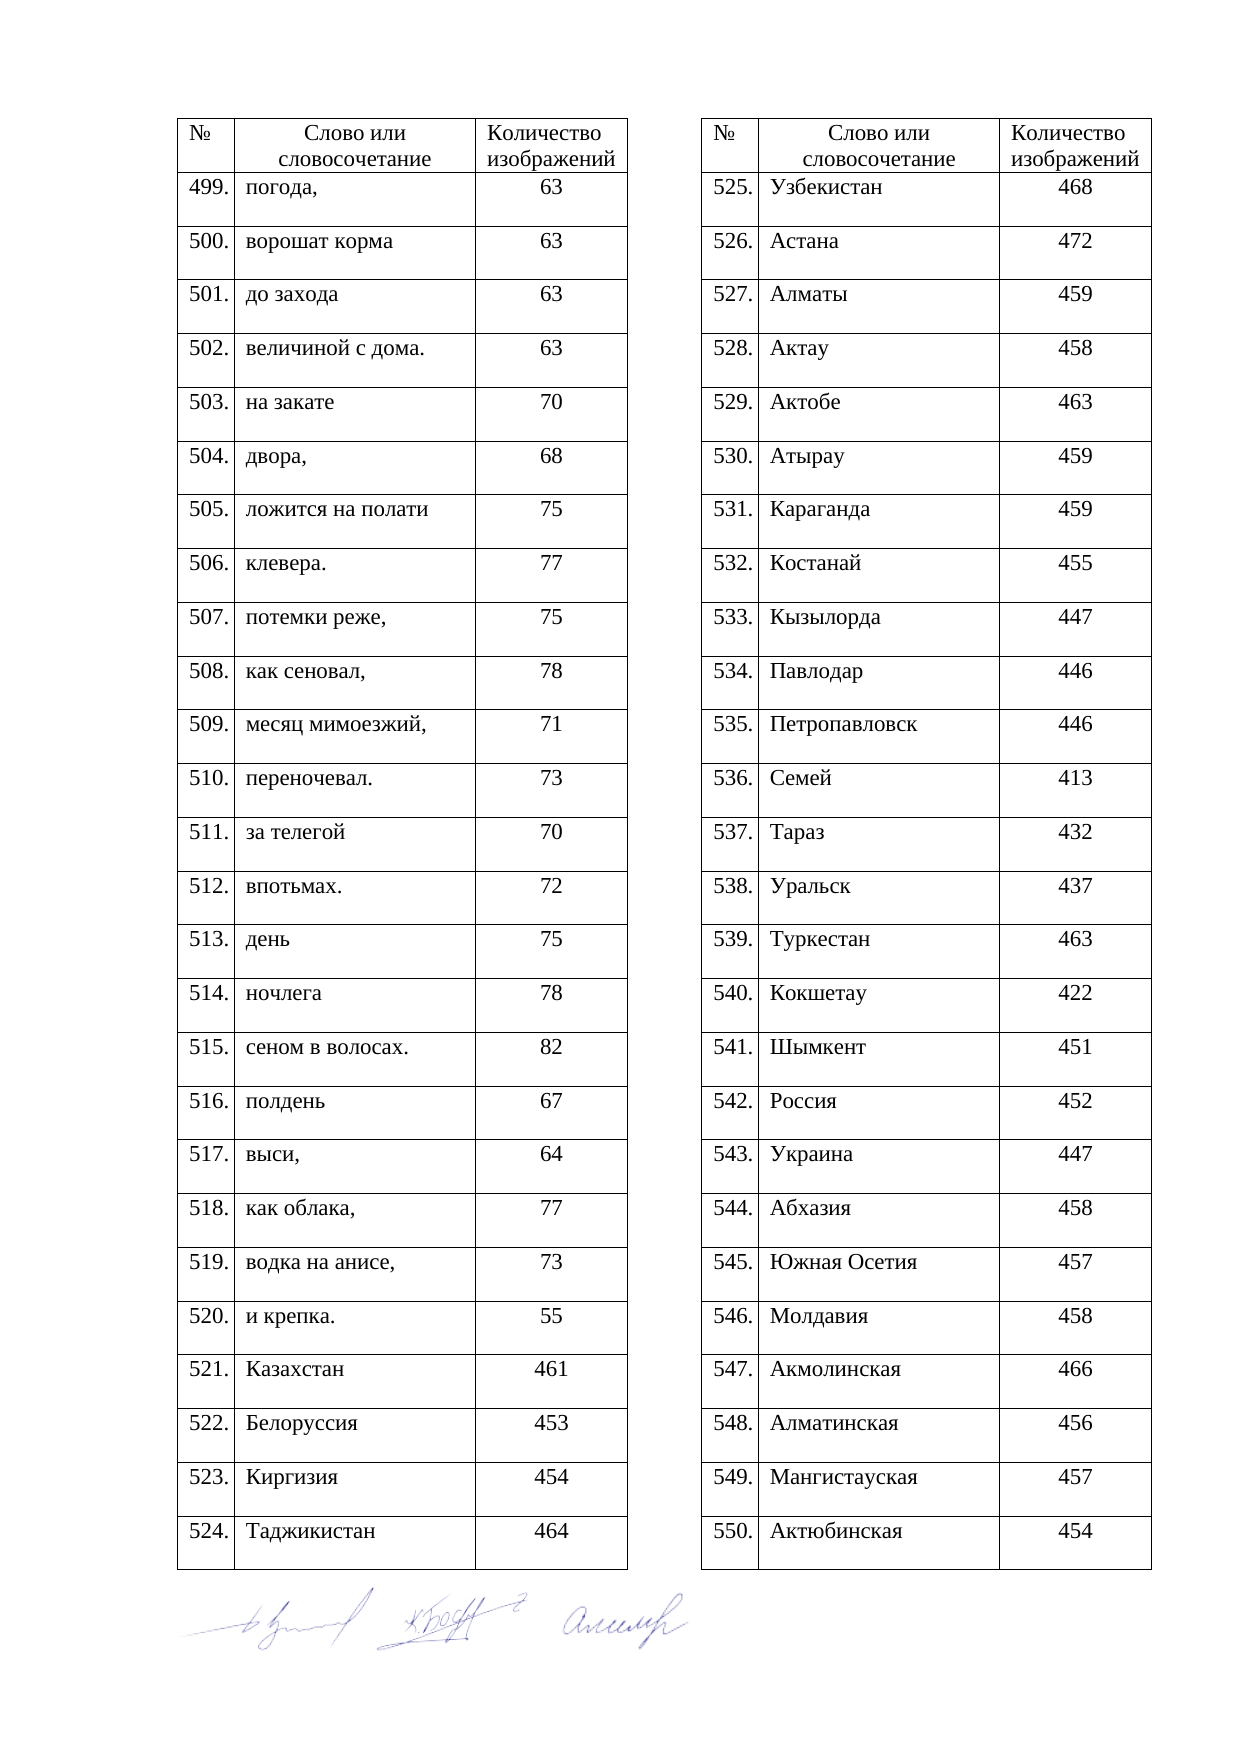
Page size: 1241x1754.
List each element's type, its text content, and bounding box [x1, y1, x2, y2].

table_cell Актау [759, 334, 999, 387]
table_cell на закате [235, 388, 475, 441]
table_cell Россия [759, 1087, 999, 1139]
table_cell [702, 227, 758, 279]
table_cell 432 [1000, 818, 1151, 871]
table_cell 472 [1000, 227, 1151, 279]
table_cell [702, 388, 758, 441]
table_cell Акмолинская [759, 1355, 999, 1408]
table_cell 63 [476, 334, 627, 387]
table_cell Кокшетау [759, 979, 999, 1032]
table_cell Павлодар [759, 657, 999, 709]
table_cell 73 [476, 1248, 627, 1301]
table_cell [702, 1194, 758, 1247]
table_cell [702, 334, 758, 387]
table_cell [178, 442, 234, 494]
table_cell [178, 603, 234, 656]
table_cell 77 [476, 1194, 627, 1247]
table_cell [702, 1087, 758, 1139]
table_cell 463 [1000, 388, 1151, 441]
table_cell [178, 1033, 234, 1086]
table_cell 64 [476, 1140, 627, 1193]
table_cell впотьмах. [235, 872, 475, 924]
table_cell ложится на полати [235, 495, 475, 548]
table_cell 75 [476, 925, 627, 978]
table_cell 67 [476, 1087, 627, 1139]
table_cell [702, 1302, 758, 1354]
table_cell [178, 1140, 234, 1193]
table_cell 446 [1000, 710, 1151, 763]
table_cell [178, 1517, 234, 1569]
table_cell 463 [1000, 925, 1151, 978]
table_cell [178, 334, 234, 387]
table_cell 452 [1000, 1087, 1151, 1139]
table_cell 70 [476, 388, 627, 441]
table_cell 454 [1000, 1517, 1151, 1569]
table_cell [178, 1409, 234, 1462]
table_cell Белоруссия [235, 1409, 475, 1462]
table_cell [178, 925, 234, 978]
table_cell [702, 1463, 758, 1516]
table_cell [178, 657, 234, 709]
table_cell Украина [759, 1140, 999, 1193]
table_cell 70 [476, 818, 627, 871]
table_cell день [235, 925, 475, 978]
table_cell 459 [1000, 495, 1151, 548]
table_cell двора, [235, 442, 475, 494]
table_cell Костанай [759, 549, 999, 602]
table_cell Актюбинская [759, 1517, 999, 1569]
table_cell 466 [1000, 1355, 1151, 1408]
table_cell ворошат корма [235, 227, 475, 279]
table_cell [178, 1194, 234, 1247]
table_cell [178, 818, 234, 871]
table_cell Узбекистан [759, 173, 999, 226]
table_cell Тараз [759, 818, 999, 871]
table_cell Мангистауская [759, 1463, 999, 1516]
table_cell 437 [1000, 872, 1151, 924]
table_cell [702, 1033, 758, 1086]
table_cell [178, 1302, 234, 1354]
table_cell 63 [476, 280, 627, 333]
table_cell полдень [235, 1087, 475, 1139]
table_cell [702, 1140, 758, 1193]
table_cell Шымкент [759, 1033, 999, 1086]
table_cell 71 [476, 710, 627, 763]
table_cell [178, 280, 234, 333]
table_cell [702, 925, 758, 978]
table_cell Таджикистан [235, 1517, 475, 1569]
table_cell [702, 173, 758, 226]
table_cell 55 [476, 1302, 627, 1354]
table_cell Караганда [759, 495, 999, 548]
table_cell [178, 710, 234, 763]
table_header Слово или словосочетание [235, 119, 475, 172]
table_cell 68 [476, 442, 627, 494]
table_header Количество изображений [1000, 119, 1151, 172]
table_cell 422 [1000, 979, 1151, 1032]
table_cell переночевал. [235, 764, 475, 817]
table_cell [178, 872, 234, 924]
table_header Слово или словосочетание [759, 119, 999, 172]
table_cell 446 [1000, 657, 1151, 709]
table_cell [702, 764, 758, 817]
table_cell [178, 549, 234, 602]
table_cell [702, 979, 758, 1032]
table_cell клевера. [235, 549, 475, 602]
table_cell [702, 818, 758, 871]
table_cell 72 [476, 872, 627, 924]
table_cell 73 [476, 764, 627, 817]
table_cell 458 [1000, 1194, 1151, 1247]
table_cell Алматы [759, 280, 999, 333]
table_cell как облака, [235, 1194, 475, 1247]
table_cell сеном в волосах. [235, 1033, 475, 1086]
table_header Количество изображений [476, 119, 627, 172]
table_cell 82 [476, 1033, 627, 1086]
table_cell 75 [476, 603, 627, 656]
table_cell [702, 657, 758, 709]
table_cell 458 [1000, 334, 1151, 387]
table_cell 464 [476, 1517, 627, 1569]
table_cell [178, 1087, 234, 1139]
table_cell 456 [1000, 1409, 1151, 1462]
table_cell Петропавловск [759, 710, 999, 763]
table_cell 453 [476, 1409, 627, 1462]
table_cell величиной с дома. [235, 334, 475, 387]
table_cell [178, 764, 234, 817]
table_cell 457 [1000, 1248, 1151, 1301]
table_cell как сеновал, [235, 657, 475, 709]
table_header № [178, 119, 234, 172]
table_header № [702, 119, 758, 172]
table_cell [178, 1248, 234, 1301]
table_cell [178, 388, 234, 441]
table_cell Южная Осетия [759, 1248, 999, 1301]
table_cell [178, 979, 234, 1032]
table_cell 447 [1000, 1140, 1151, 1193]
table_cell [702, 280, 758, 333]
table_cell [702, 1409, 758, 1462]
table_cell 75 [476, 495, 627, 548]
table_cell Туркестан [759, 925, 999, 978]
table_cell погода, [235, 173, 475, 226]
table_cell [702, 710, 758, 763]
table_cell выси, [235, 1140, 475, 1193]
table_cell Киргизия [235, 1463, 475, 1516]
table_cell 457 [1000, 1463, 1151, 1516]
table_cell [702, 872, 758, 924]
table_cell [178, 227, 234, 279]
table_cell [702, 1355, 758, 1408]
table_cell 454 [476, 1463, 627, 1516]
table_cell [178, 1463, 234, 1516]
table_cell [702, 495, 758, 548]
table_cell 459 [1000, 442, 1151, 494]
table_cell [702, 549, 758, 602]
table_cell 468 [1000, 173, 1151, 226]
table_cell 459 [1000, 280, 1151, 333]
table_cell Алматинская [759, 1409, 999, 1462]
table_cell до захода [235, 280, 475, 333]
table_cell 458 [1000, 1302, 1151, 1354]
table_cell [702, 1248, 758, 1301]
table_cell потемки реже, [235, 603, 475, 656]
table_cell [178, 1355, 234, 1408]
table_cell [702, 1517, 758, 1569]
table_cell ночлега [235, 979, 475, 1032]
table_cell Казахстан [235, 1355, 475, 1408]
table_cell Семей [759, 764, 999, 817]
table_cell 63 [476, 173, 627, 226]
table_cell [178, 173, 234, 226]
table_cell 455 [1000, 549, 1151, 602]
table_cell Атырау [759, 442, 999, 494]
table_cell 78 [476, 979, 627, 1032]
table_cell 447 [1000, 603, 1151, 656]
table_cell Астана [759, 227, 999, 279]
table_cell 413 [1000, 764, 1151, 817]
table_cell 77 [476, 549, 627, 602]
table_cell Абхазия [759, 1194, 999, 1247]
table_cell и крепка. [235, 1302, 475, 1354]
table_cell Уральск [759, 872, 999, 924]
table_cell 461 [476, 1355, 627, 1408]
table_cell [178, 495, 234, 548]
table_cell Молдавия [759, 1302, 999, 1354]
table_cell 78 [476, 657, 627, 709]
table_cell водка на анисе, [235, 1248, 475, 1301]
table_cell Актобе [759, 388, 999, 441]
table_cell [702, 603, 758, 656]
table_cell за телегой [235, 818, 475, 871]
table_cell месяц мимоезжий, [235, 710, 475, 763]
table_cell Кызылорда [759, 603, 999, 656]
table_cell 451 [1000, 1033, 1151, 1086]
table_cell 63 [476, 227, 627, 279]
table_cell [702, 442, 758, 494]
